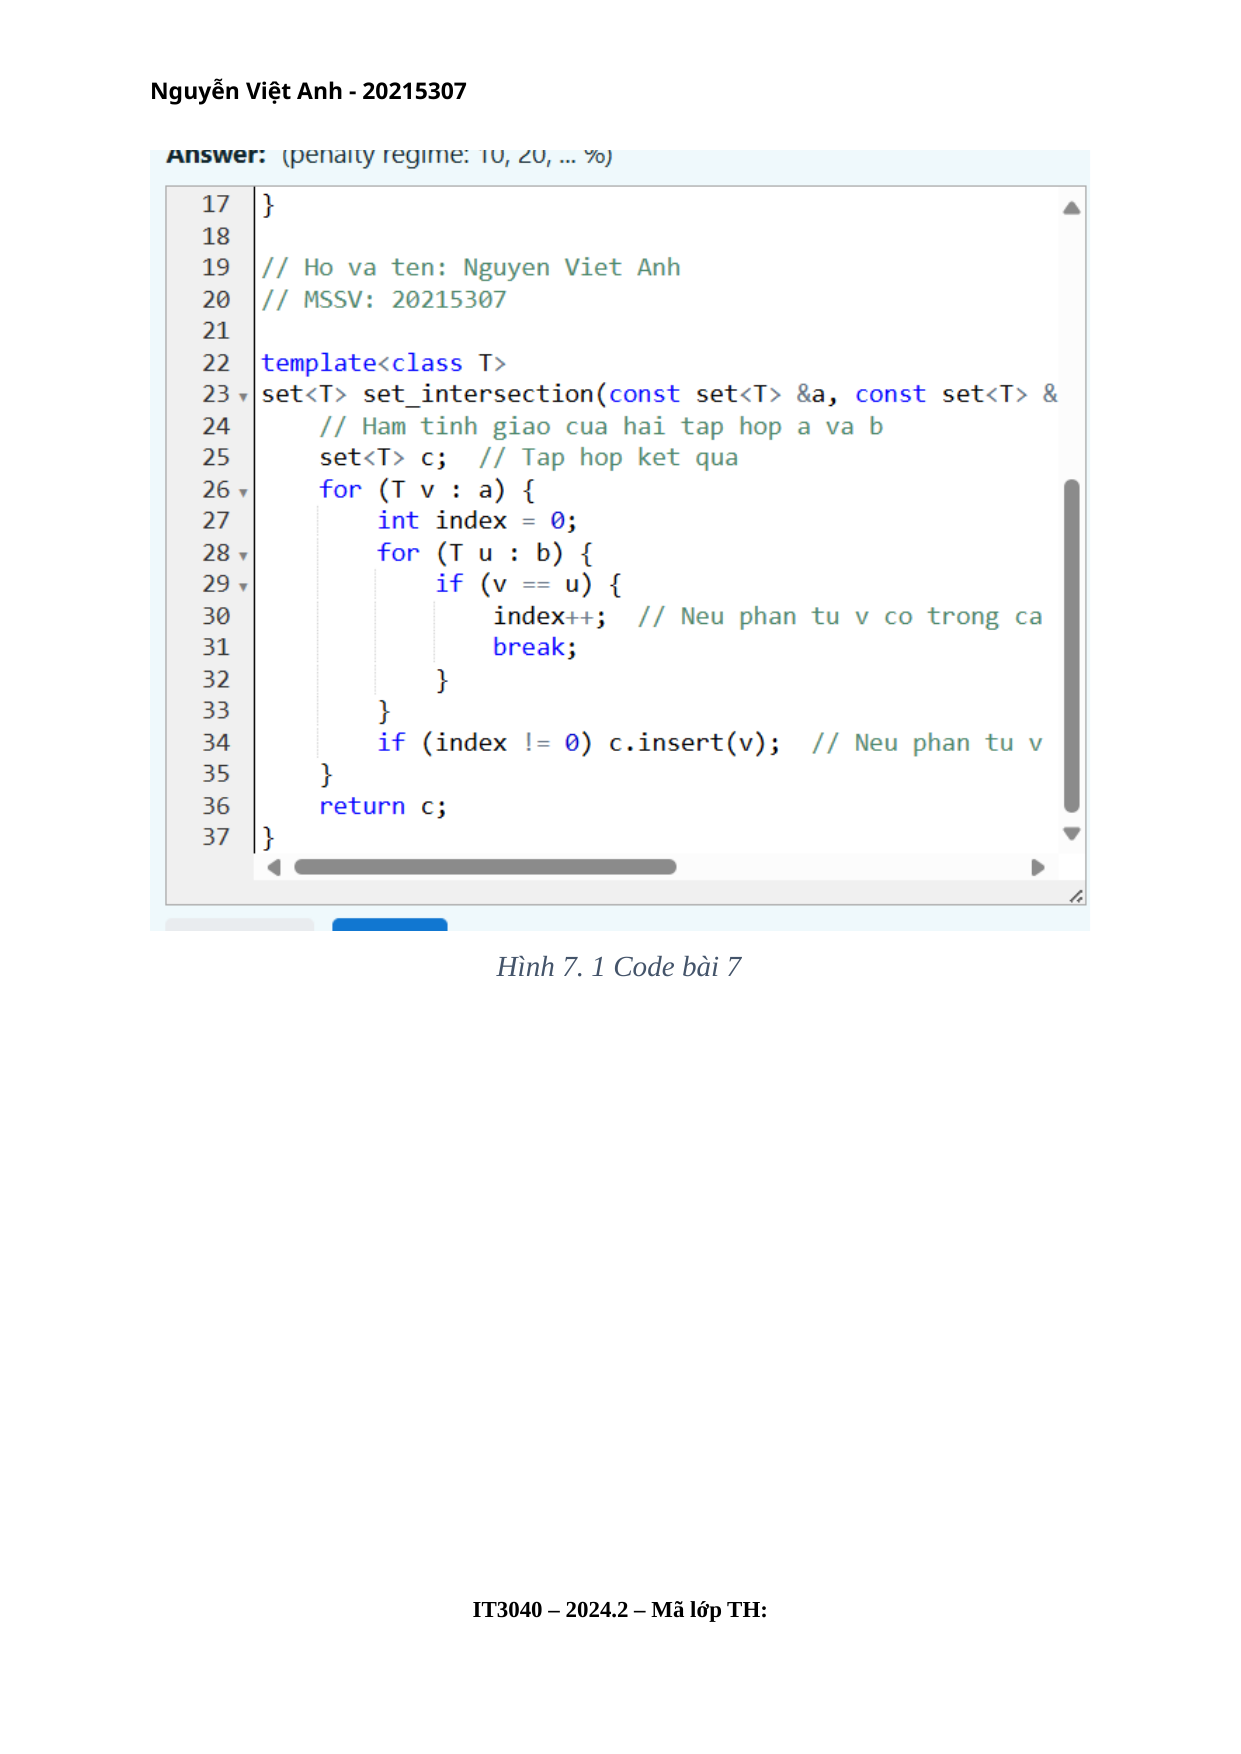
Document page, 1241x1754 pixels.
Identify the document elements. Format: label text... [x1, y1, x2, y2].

text Hình 7. 1 Code bài 7 [150, 949, 1090, 982]
picture [150, 150, 1091, 931]
